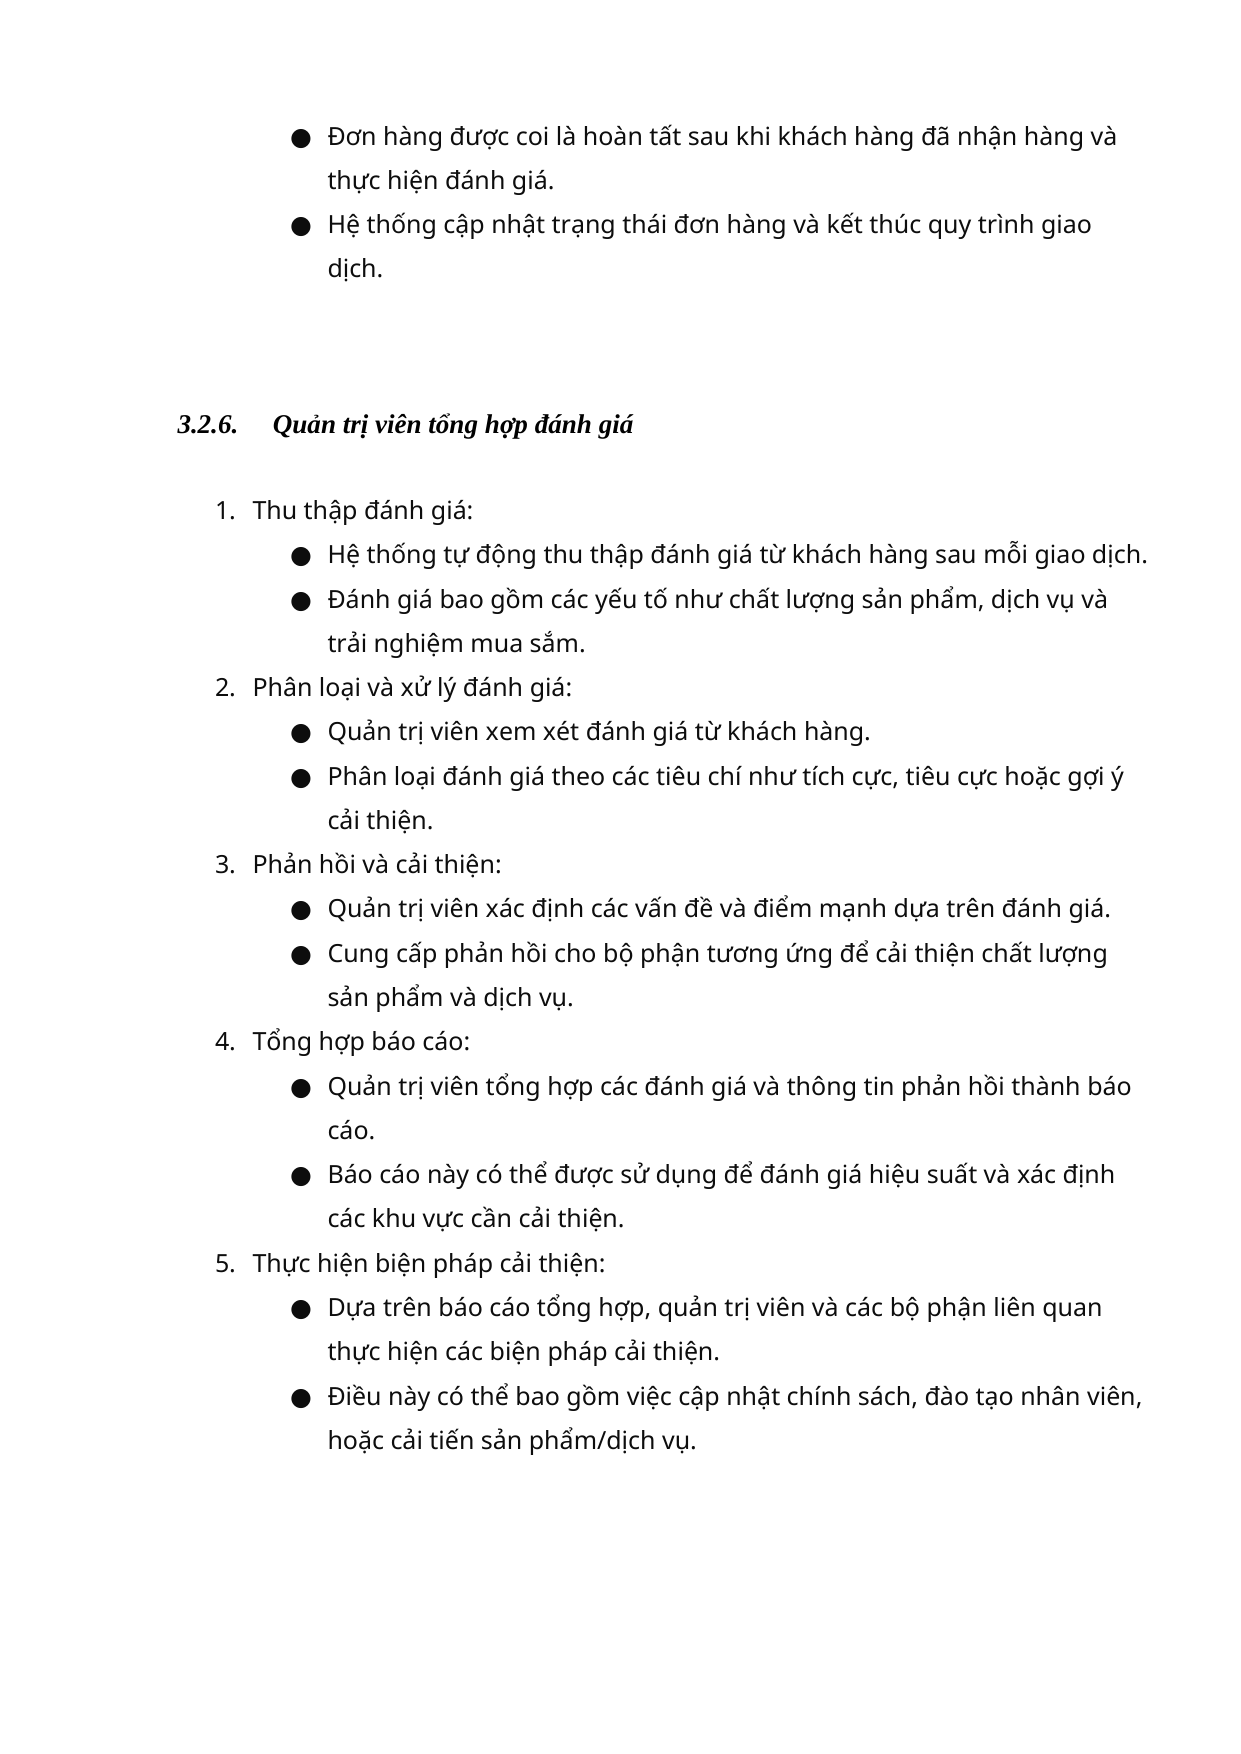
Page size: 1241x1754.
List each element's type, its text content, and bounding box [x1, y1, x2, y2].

list Đơn hàng được coi là hoàn tất sau khi khách hàng đã nhận hàng và thực hiện đánh giá. [290, 118, 1152, 196]
list Hệ thống cập nhật trạng thái đơn hàng và kết thúc quy trình giao dịch. [290, 207, 1152, 285]
list Quản trị viên xác định các vấn đề và điểm mạnh dựa trên đánh giá. [290, 891, 1152, 925]
list Báo cáo này có thể được sử dụng để đánh giá hiệu suất và xác định các khu vực cần cải thiện. [290, 1157, 1152, 1235]
list Quản trị viên xem xét đánh giá từ khách hàng. [290, 714, 1152, 748]
list Tổng hợp báo cáo: [215, 1024, 1152, 1058]
list Thực hiện biện pháp cải thiện: [215, 1245, 1152, 1279]
list Điều này có thể bao gồm việc cập nhật chính sách, đào tạo nhân viên, hoặc cải tiến sản phẩm/dịch vụ. [290, 1378, 1152, 1456]
subtitle 3.2.6. Quản trị viên tổng hợp đánh giá [177, 408, 1152, 440]
list Quản trị viên tổng hợp các đánh giá và thông tin phản hồi thành báo cáo. [290, 1068, 1152, 1147]
list Đánh giá bao gồm các yếu tố như chất lượng sản phẩm, dịch vụ và trải nghiệm mua sắm. [290, 581, 1152, 659]
list Dựa trên báo cáo tổng hợp, quản trị viên và các bộ phận liên quan thực hiện các biện pháp cải thiện. [290, 1289, 1152, 1368]
list Phân loại đánh giá theo các tiêu chí như tích cực, tiêu cực hoặc gợi ý cải thiện. [290, 758, 1152, 837]
list Phản hồi và cải thiện: [215, 847, 1152, 881]
list Thu thập đánh giá: [215, 493, 1152, 527]
list Phân loại và xử lý đánh giá: [215, 670, 1152, 704]
list Cung cấp phản hồi cho bộ phận tương ứng để cải thiện chất lượng sản phẩm và dịch vụ. [290, 935, 1152, 1014]
list Hệ thống tự động thu thập đánh giá từ khách hàng sau mỗi giao dịch. [290, 537, 1152, 571]
